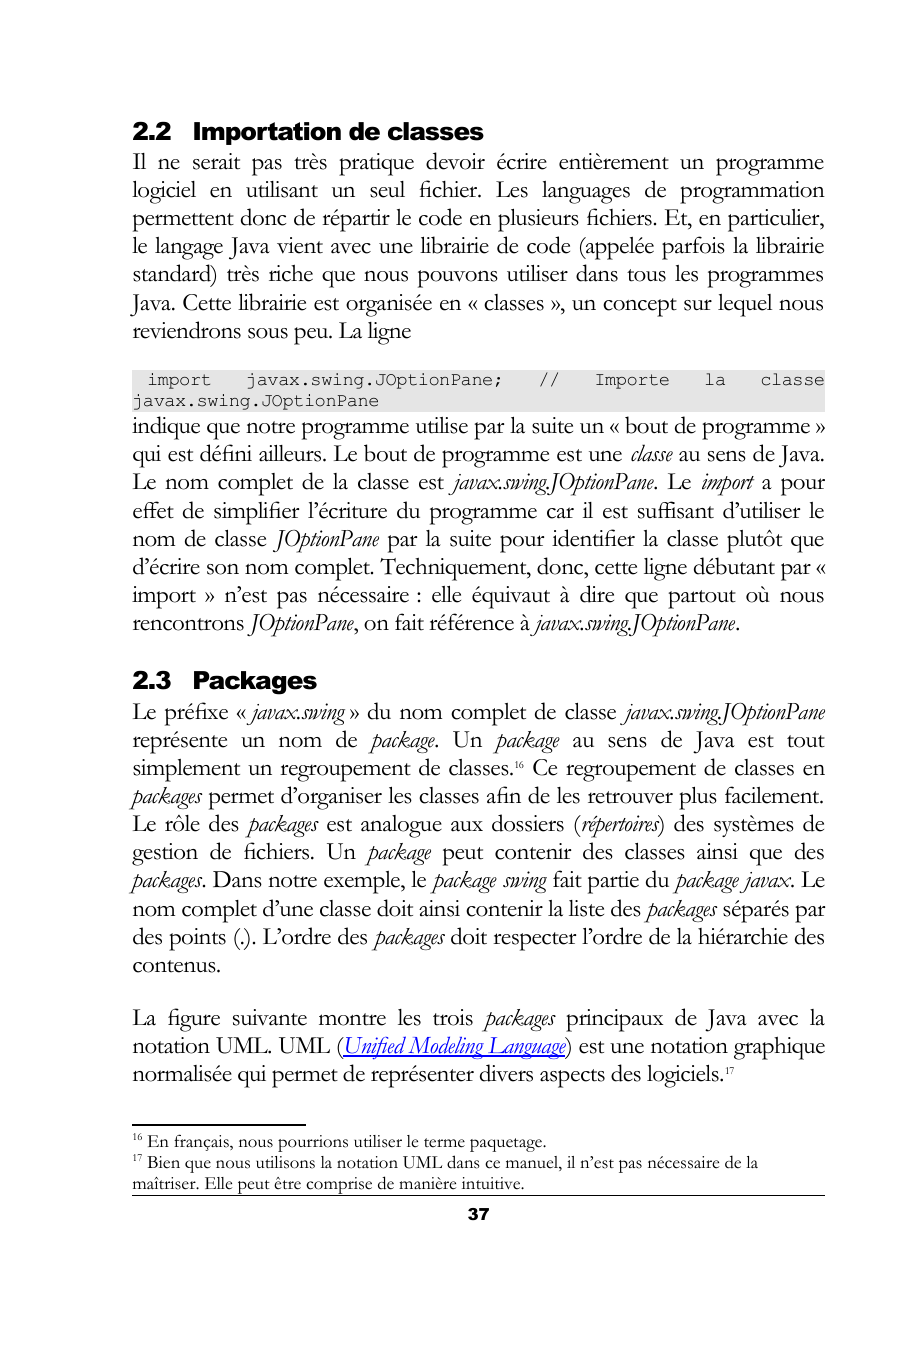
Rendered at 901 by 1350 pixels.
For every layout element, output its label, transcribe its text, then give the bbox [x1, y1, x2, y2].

text Il ne serait pas très pratique devoir écrire entièrement un programme logiciel en utilisant un seul fichier. Les languages de programmation permettent donc de répartir le code en plusieurs fichiers. Et, en particulier, le langage Java vient avec une librairie de code (appelée parfois la librairie standard) très riche que nous pouvons utiliser dans tous les programmes Java. Cette librairie est organisée en « classes », un concept sur lequel nous reviendrons sous peu. La ligne [132, 148, 825, 345]
text indique que notre programme utilise par la suite un « bout de programme » qui est défini ailleurs. Le bout de programme est une classe au sens de Java. Le nom complet de la classe est javax.swing.JOptionPane. Le import a pour effet de simplifier l’écriture du programme car il est suffisant d’utiliser le nom de classe JOptionPane par la suite pour identifier la classe plutôt que d’écrire son nom complet. Techniquement, donc, cette ligne débutant par « import » n’est pas nécessaire : elle équivaut à dire que partout où nous rencontrons JOptionPane, on fait référence à javax.swing.JOptionPane. [132, 412, 825, 637]
text La figure suivante montre les trois packages principaux de Java avec la notation UML. UML (Unified Modeling Language) est une notation graphique normalisée qui permet de représenter divers aspects des logiciels. [132, 1004, 825, 1088]
text import javax.swing.JOptionPane; // Importe la classe javax.swing.JOptionPane [132, 370, 825, 412]
subtitle Packages [132, 662, 825, 697]
subtitle Importation de classes [132, 112, 825, 148]
text Le préfixe « javax.swing » du nom complet de classe javax.swing.JOptionPane représente un nom de package. Un package au sens de Java est tout simplement un regroupement de classes. Ce regroupement de classes en packages permet d’organiser les classes afin de les retrouver plus facilement. Le rôle des packages est analogue aux dossiers (répertoires) des systèmes de gestion de fichiers. Un package peut contenir des classes ainsi que des packages. Dans notre exemple, le package swing fait partie du package javax. Le nom complet d’une classe doit ainsi contenir la liste des packages séparés par des points (.). L’ordre des packages doit respecter l’ordre de la hiérarchie des contenus. [132, 697, 825, 979]
